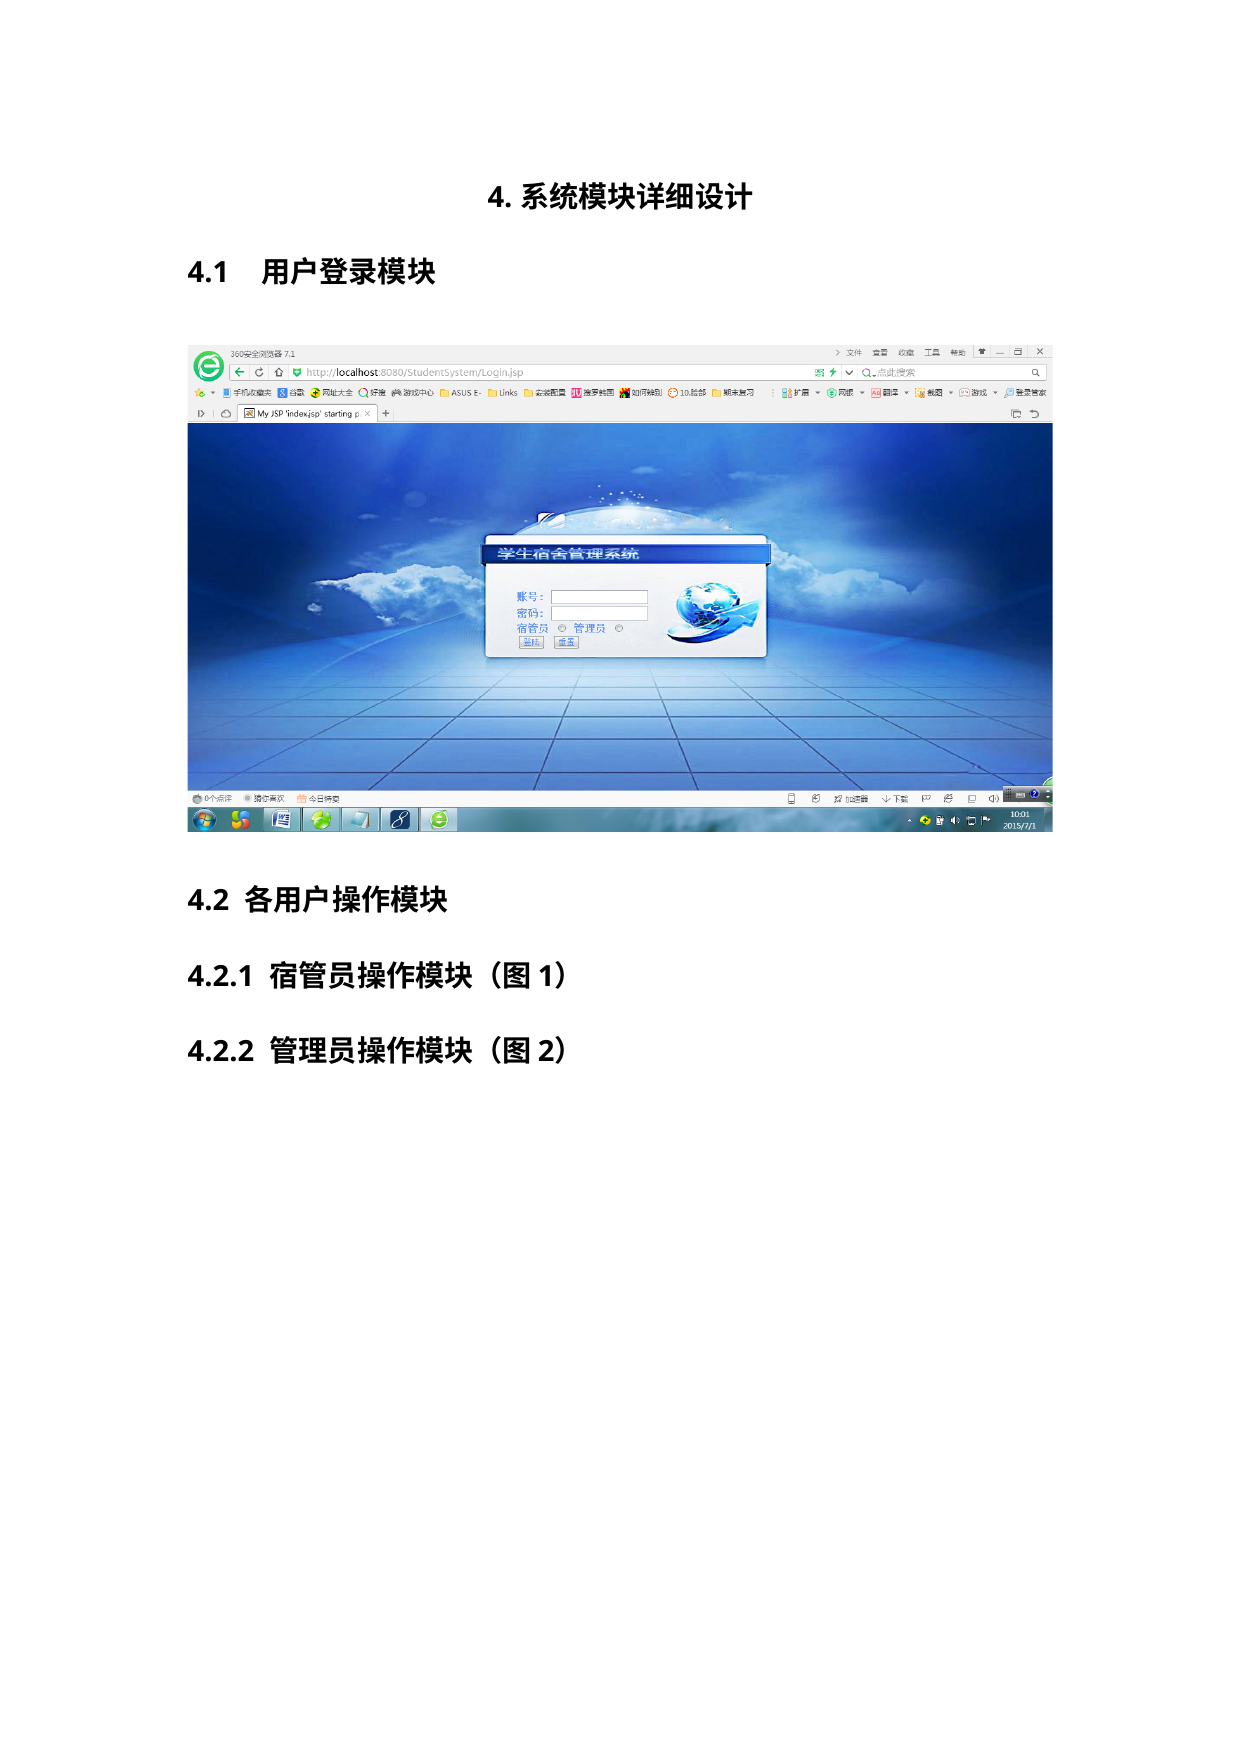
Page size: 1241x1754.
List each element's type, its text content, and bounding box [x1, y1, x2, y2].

subtitle 4.2.2 管理员操作模块（图2） [187, 1017, 1053, 1082]
subtitle 4.2 各用户操作模块 [187, 866, 1053, 931]
subtitle 4.2.1 宿管员操作模块（图1） [187, 941, 1053, 1006]
subtitle 用户登录模块 [187, 237, 1053, 302]
subtitle 4. 系统模块详细设计 [187, 162, 1053, 227]
picture [187, 345, 1053, 832]
